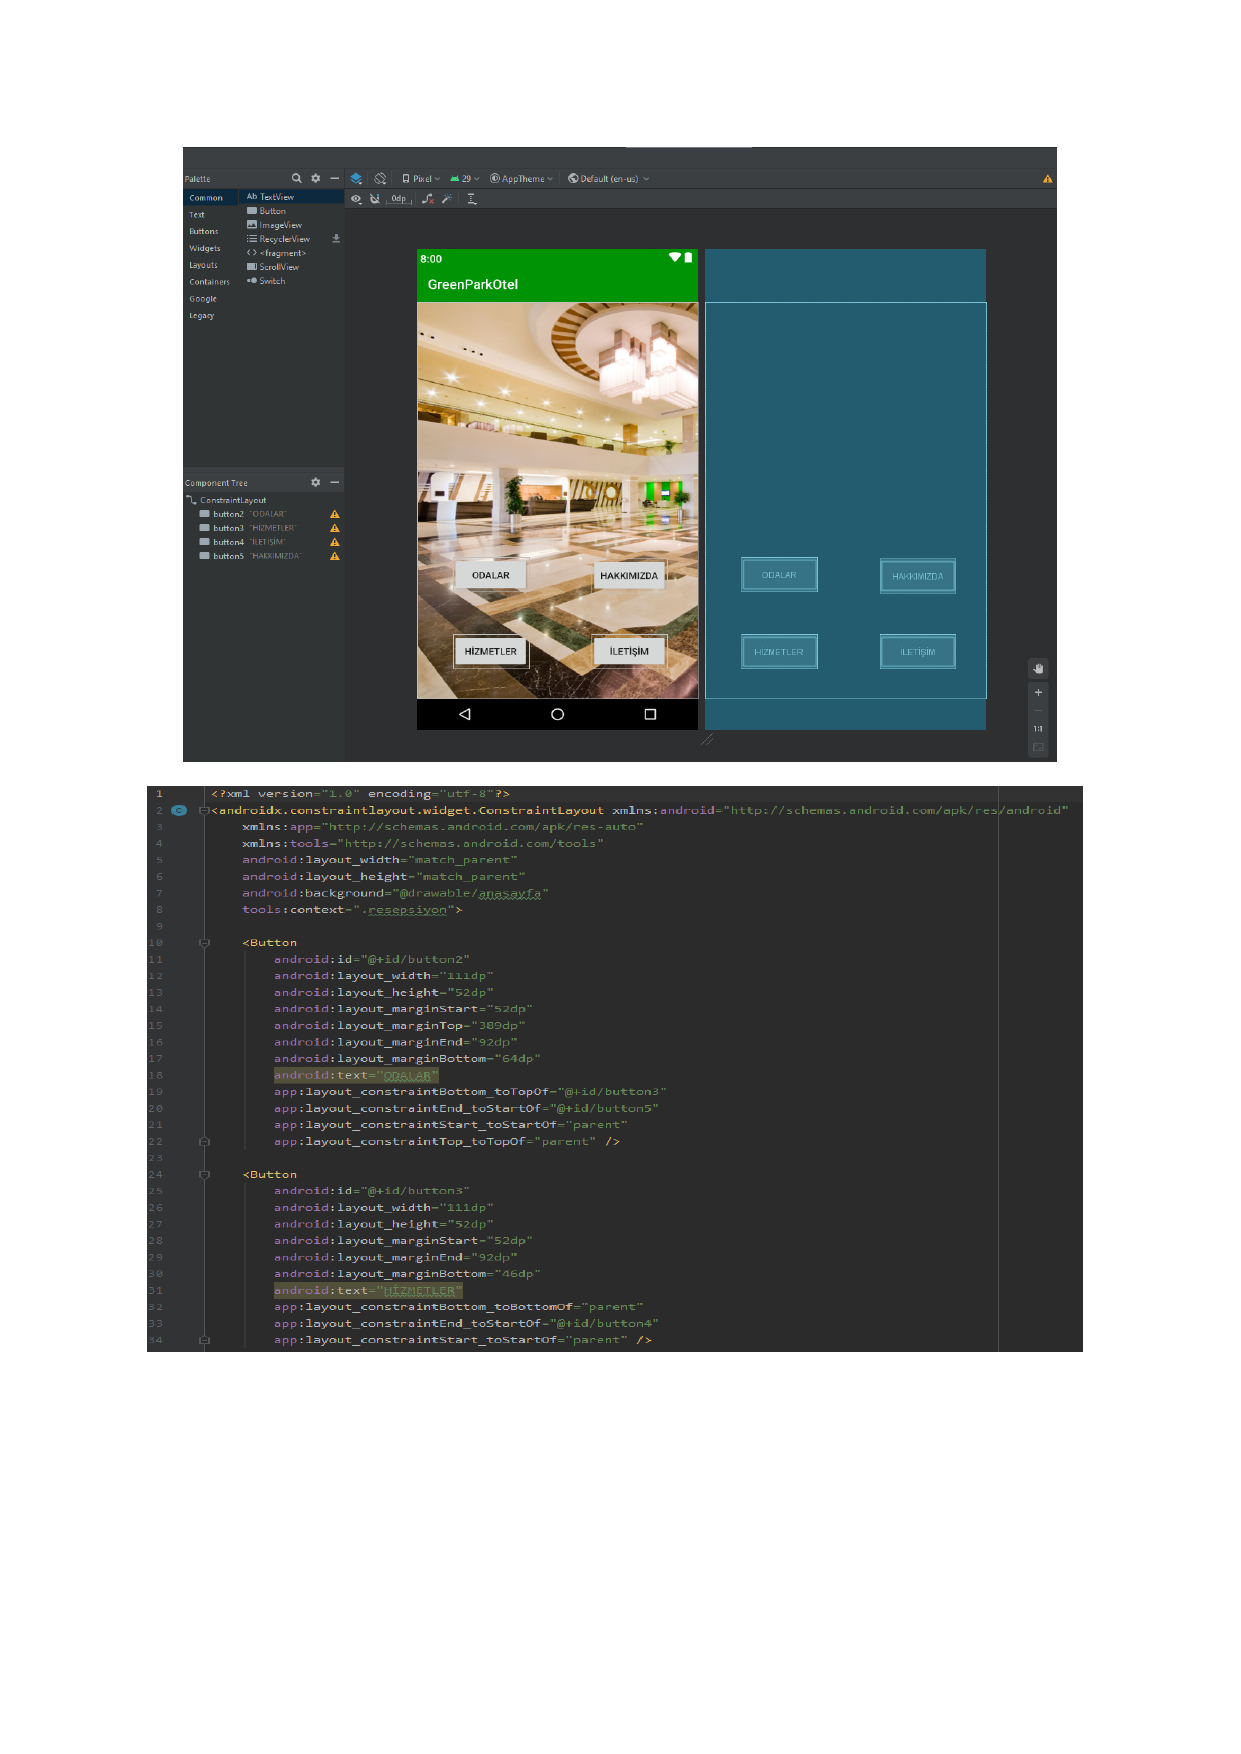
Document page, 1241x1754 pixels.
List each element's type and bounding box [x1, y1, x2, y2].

picture [183, 147, 1057, 762]
picture [147, 786, 1083, 1352]
